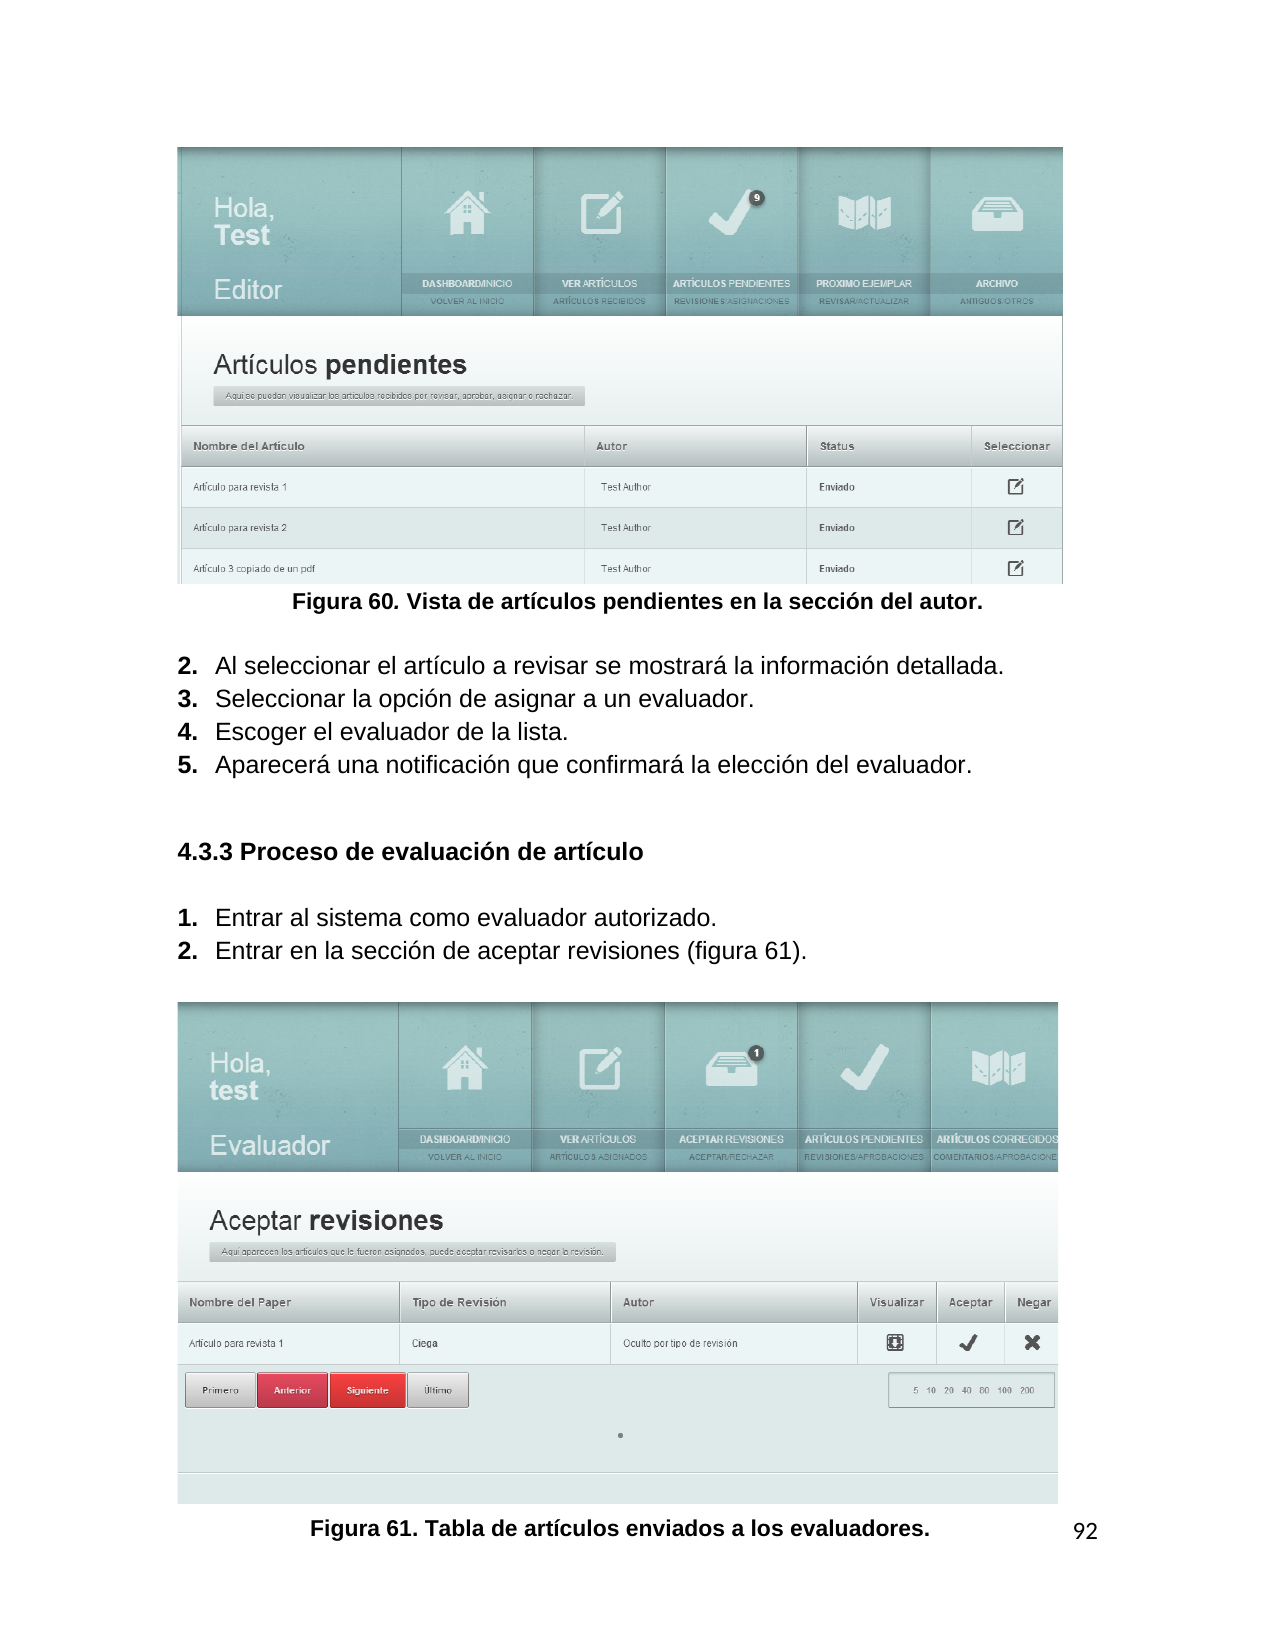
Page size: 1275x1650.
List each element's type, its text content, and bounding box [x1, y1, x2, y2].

list Al seleccionar el artículo a revisar se mostrará la información detallada. [177, 651, 1098, 680]
picture [177, 147, 1063, 584]
list Escoger el evaluador de la lista. [177, 717, 1098, 746]
list Aparecerá una notificación que confirmará la elección del evaluador. [177, 750, 1098, 779]
picture [176, 1002, 1058, 1503]
list Seleccionar la opción de asignar a un evaluador. [177, 684, 1098, 713]
text Figura 60. Vista de artículos pendientes en la sección del autor. [177, 588, 1098, 614]
subtitle 4.3.3 Proceso de evaluación de artículo [177, 837, 1098, 866]
list Entrar en la sección de aceptar revisiones (figura 61). [177, 936, 1098, 965]
list Entrar al sistema como evaluador autorizado. [177, 903, 1098, 932]
